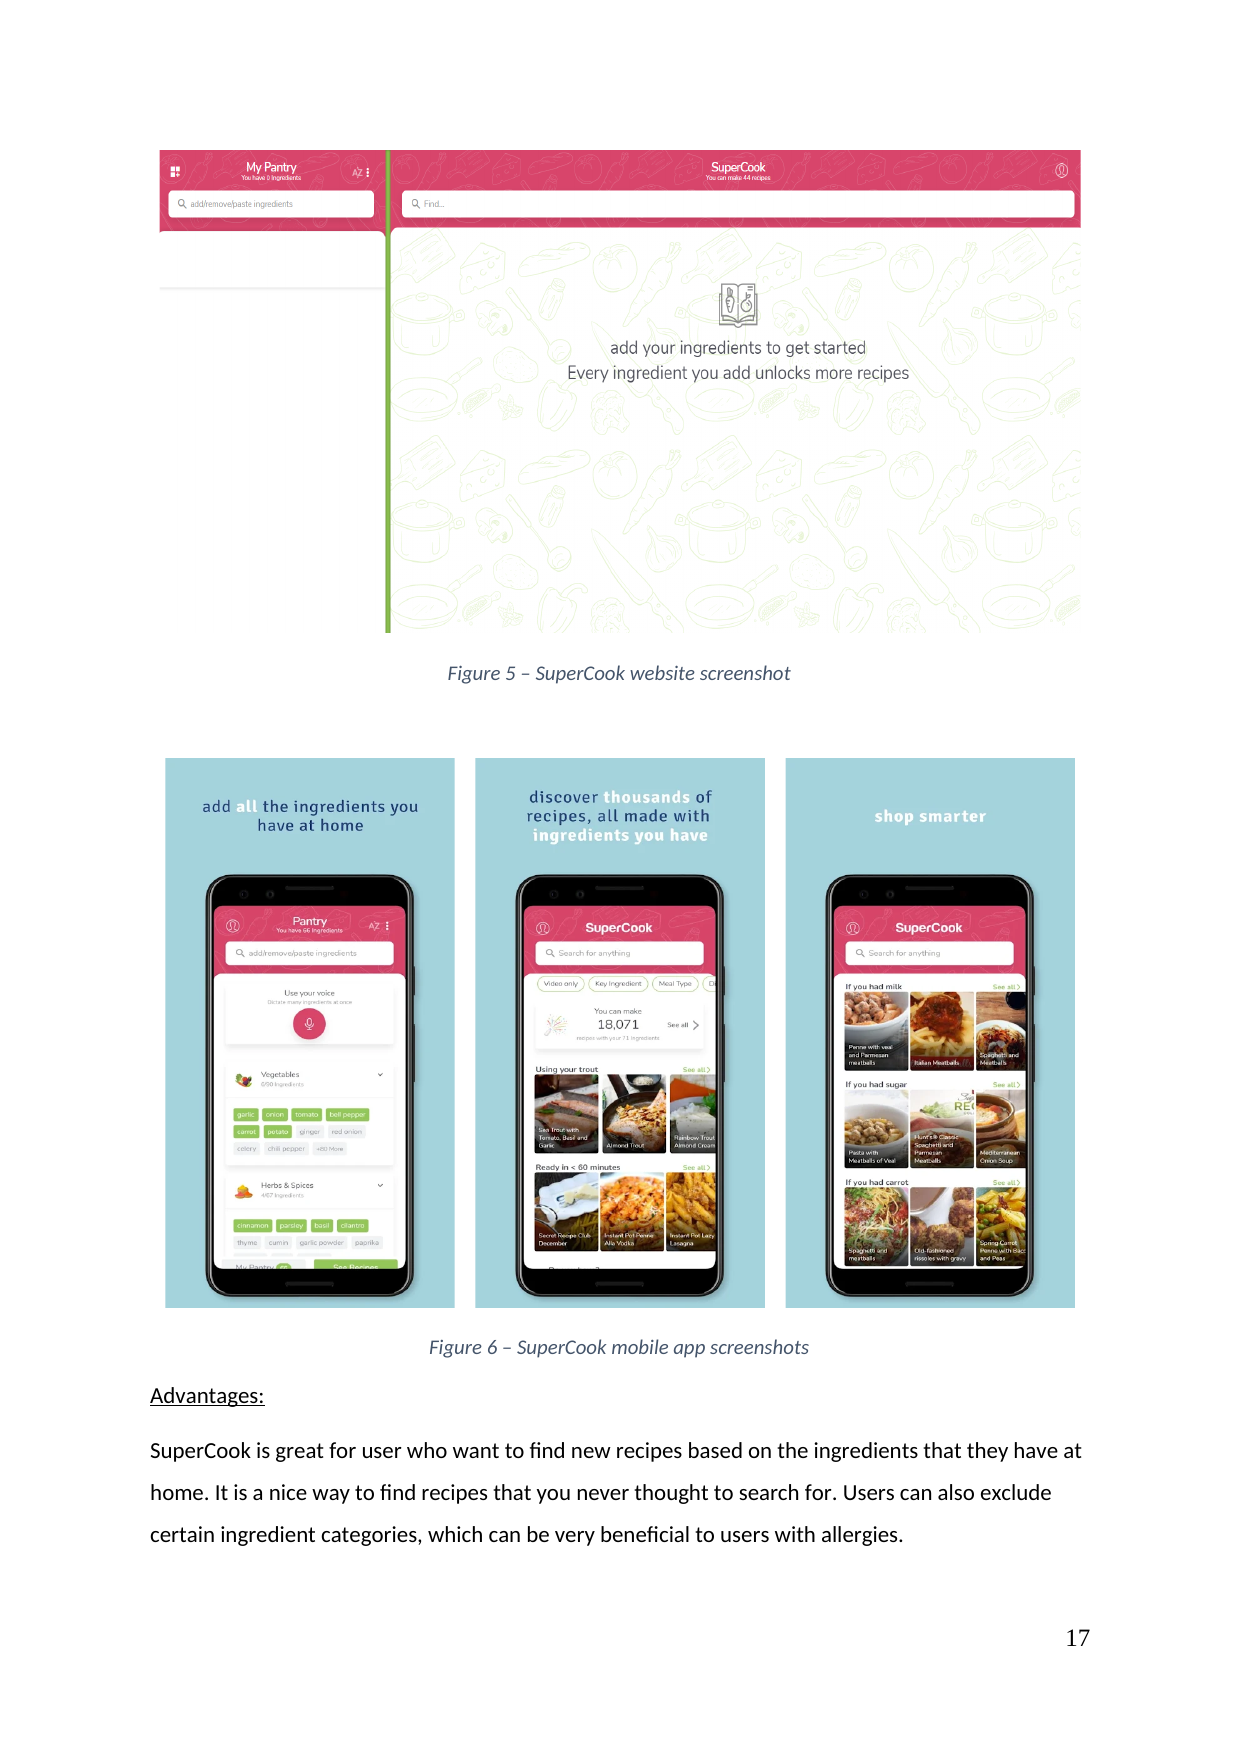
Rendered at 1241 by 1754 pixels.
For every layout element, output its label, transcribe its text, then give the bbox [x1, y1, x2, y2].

text Advantages: [150, 1381, 1090, 1409]
text Figure 5 – SuperCook website screenshot [150, 660, 1090, 685]
picture [785, 758, 1075, 1308]
picture [159, 150, 1081, 633]
picture [165, 758, 455, 1308]
text Figure 6 – SuperCook mobile app screenshots [150, 1334, 1090, 1360]
picture [475, 758, 765, 1308]
text SuperCook is great for user who want to find new recipes based on the ingredients that they have at home. It is a nice way to find recipes that you never thought to search for. Users can also exclude certain ingredient categories, which can be very beneficial to users with allergies. [150, 1436, 1090, 1548]
